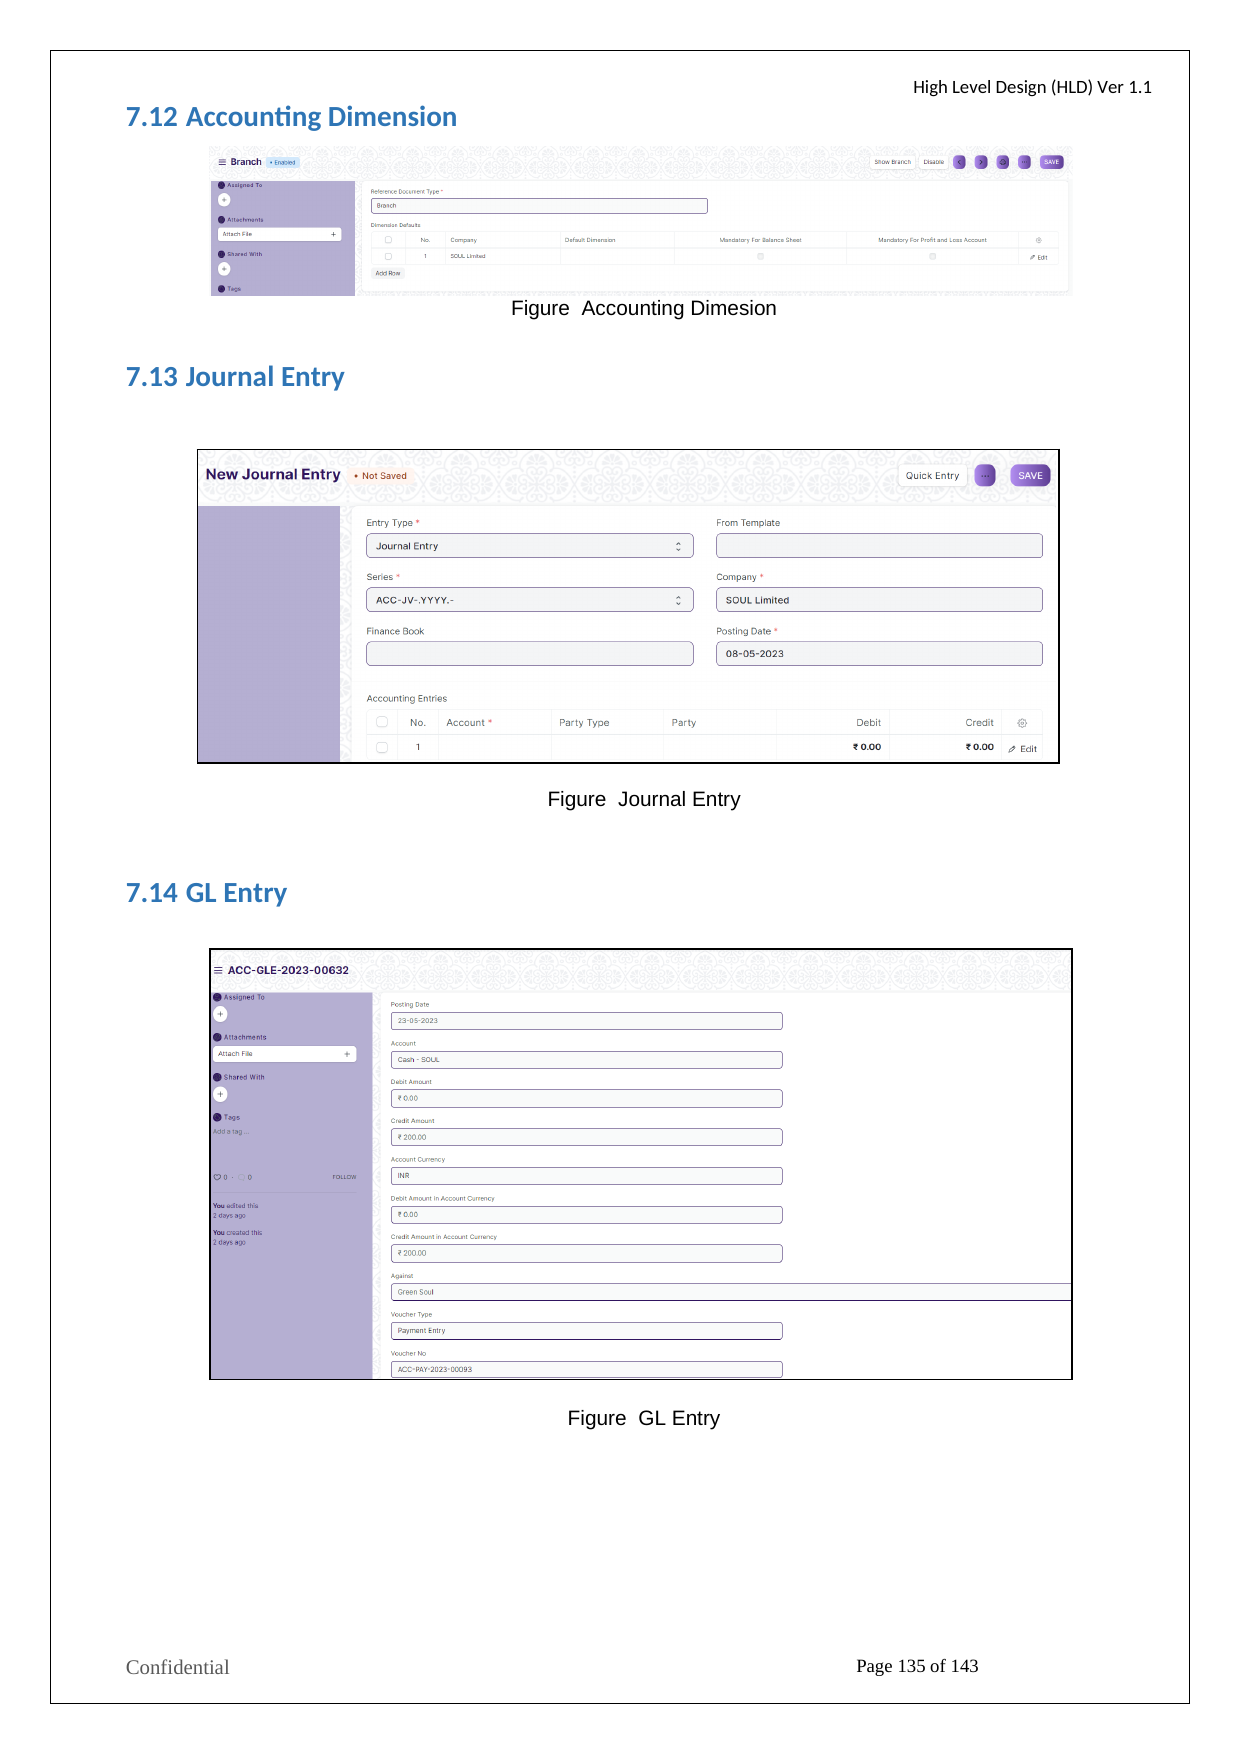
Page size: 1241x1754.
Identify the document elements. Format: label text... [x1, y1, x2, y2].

subtitle Journal Entry [126, 358, 1156, 393]
picture [211, 950, 1071, 1379]
subtitle Accounting Dimension [126, 98, 1156, 133]
text Figure GL Entry [126, 1406, 1156, 1429]
text Figure Accounting Dimesion [126, 296, 1156, 320]
picture [209, 146, 1073, 296]
text Figure Journal Entry [126, 787, 1156, 811]
picture [198, 450, 1055, 762]
subtitle GL Entry [126, 874, 1156, 910]
